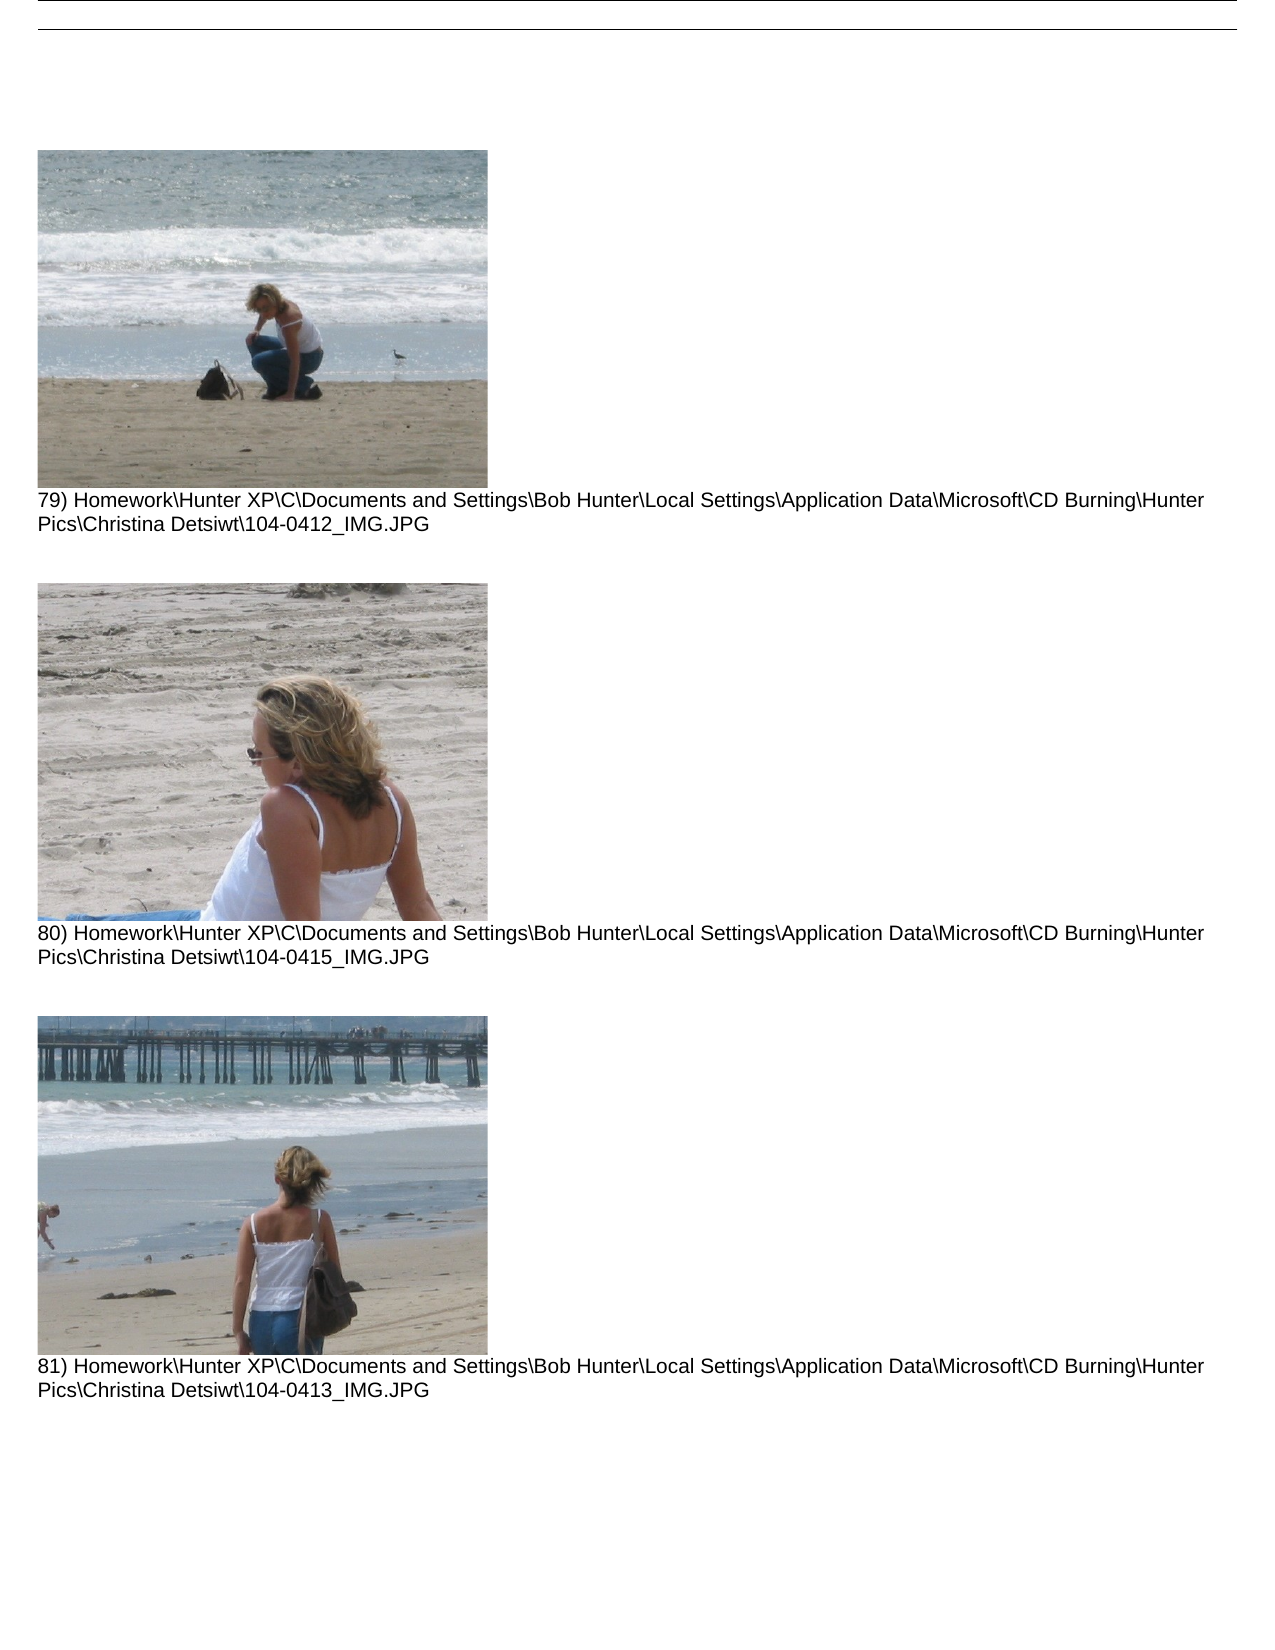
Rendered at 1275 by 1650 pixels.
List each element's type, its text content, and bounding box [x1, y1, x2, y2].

text 79) Homework\Hunter XP\C\Documents and Settings\Bob Hunter\Local Settings\Application Data\Microsoft\CD Burning\Hunter Pics\Christina Detsiwt\104-0412_IMG.JPG [37, 487, 1237, 535]
picture [37, 1016, 488, 1355]
picture [37, 150, 488, 488]
text 81) Homework\Hunter XP\C\Documents and Settings\Bob Hunter\Local Settings\Application Data\Microsoft\CD Burning\Hunter Pics\Christina Detsiwt\104-0413_IMG.JPG [37, 1354, 1237, 1402]
text 80) Homework\Hunter XP\C\Documents and Settings\Bob Hunter\Local Settings\Application Data\Microsoft\CD Burning\Hunter Pics\Christina Detsiwt\104-0415_IMG.JPG [37, 921, 1237, 969]
picture [37, 583, 488, 921]
